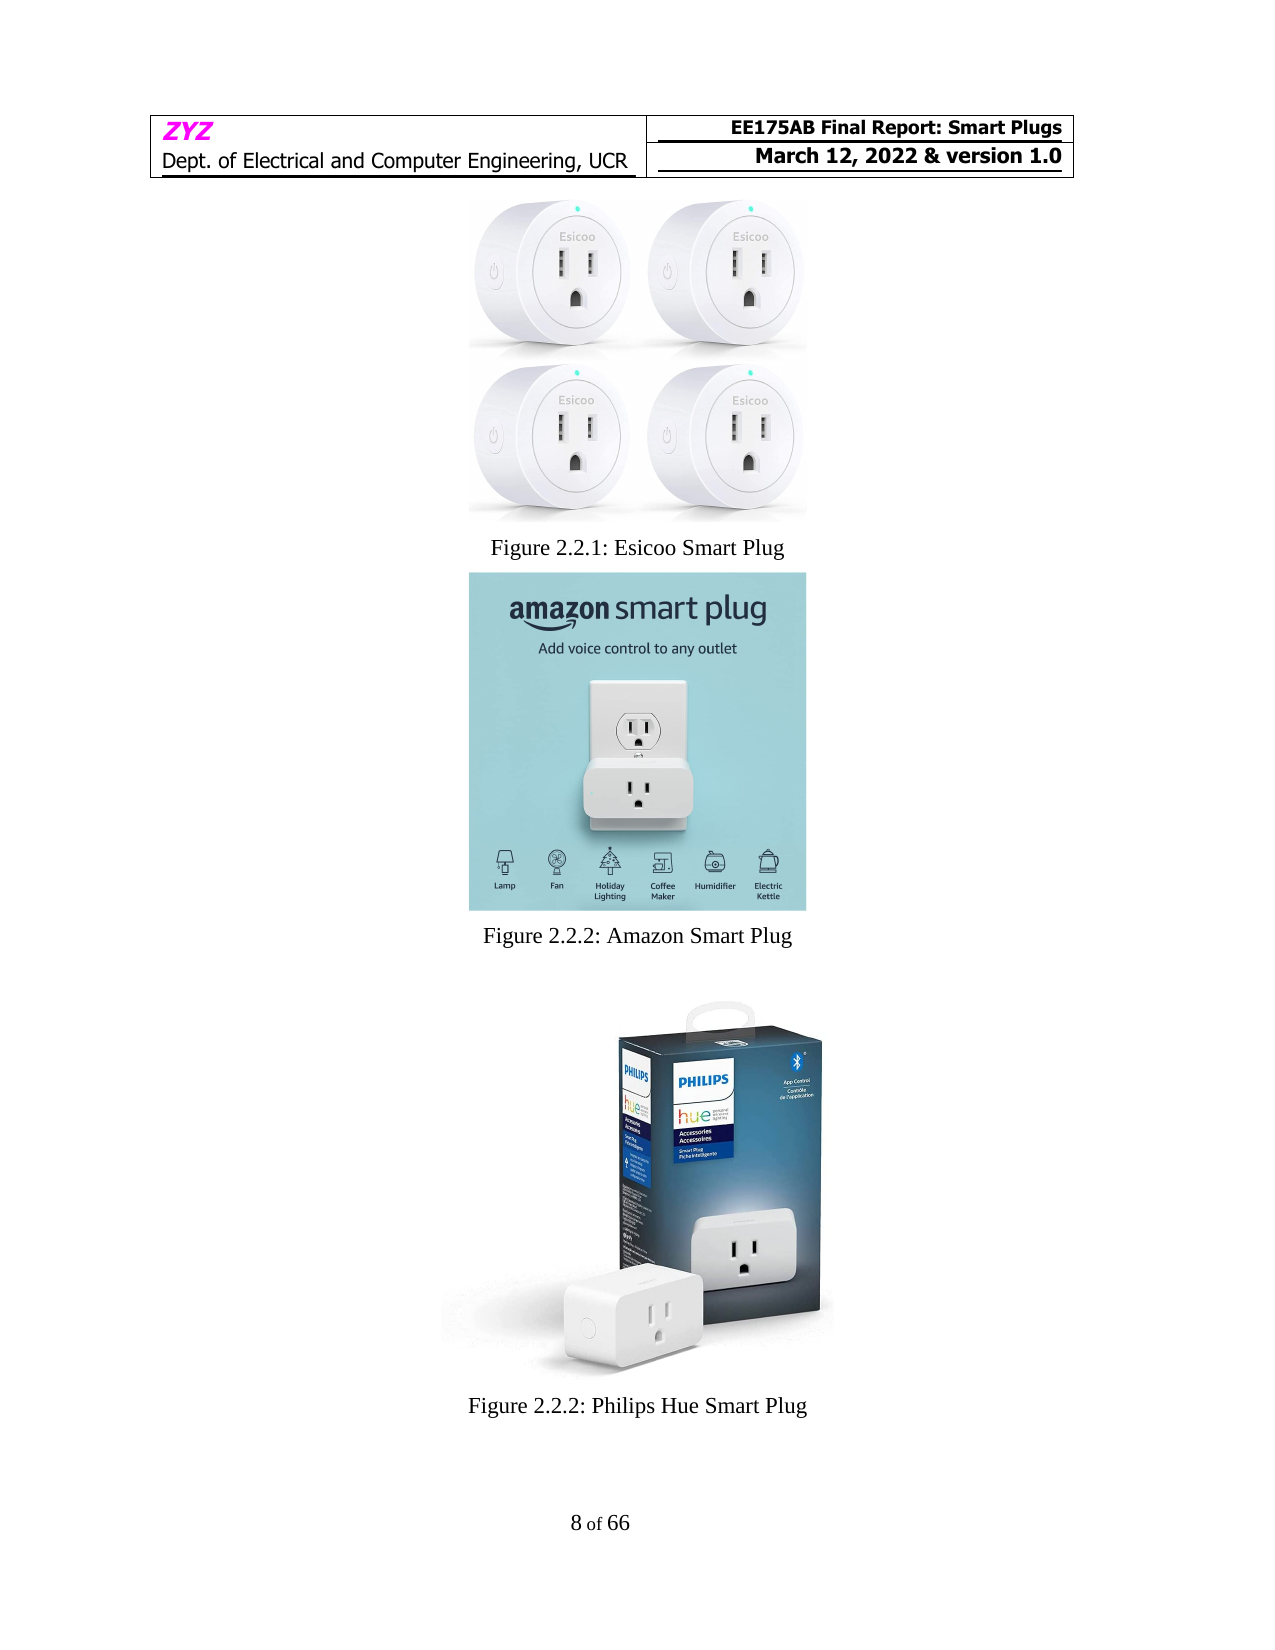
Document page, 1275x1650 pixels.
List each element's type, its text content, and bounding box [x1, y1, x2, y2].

text Figure 2.2.2: Philips Hue Smart Plug [150, 1392, 1125, 1419]
picture [468, 199, 807, 522]
picture [441, 1000, 834, 1380]
text Figure 2.2.2: Amazon Smart Plug [150, 923, 1125, 949]
text Figure 2.2.1: Esicoo Smart Plug [150, 534, 1125, 560]
picture [468, 572, 807, 911]
